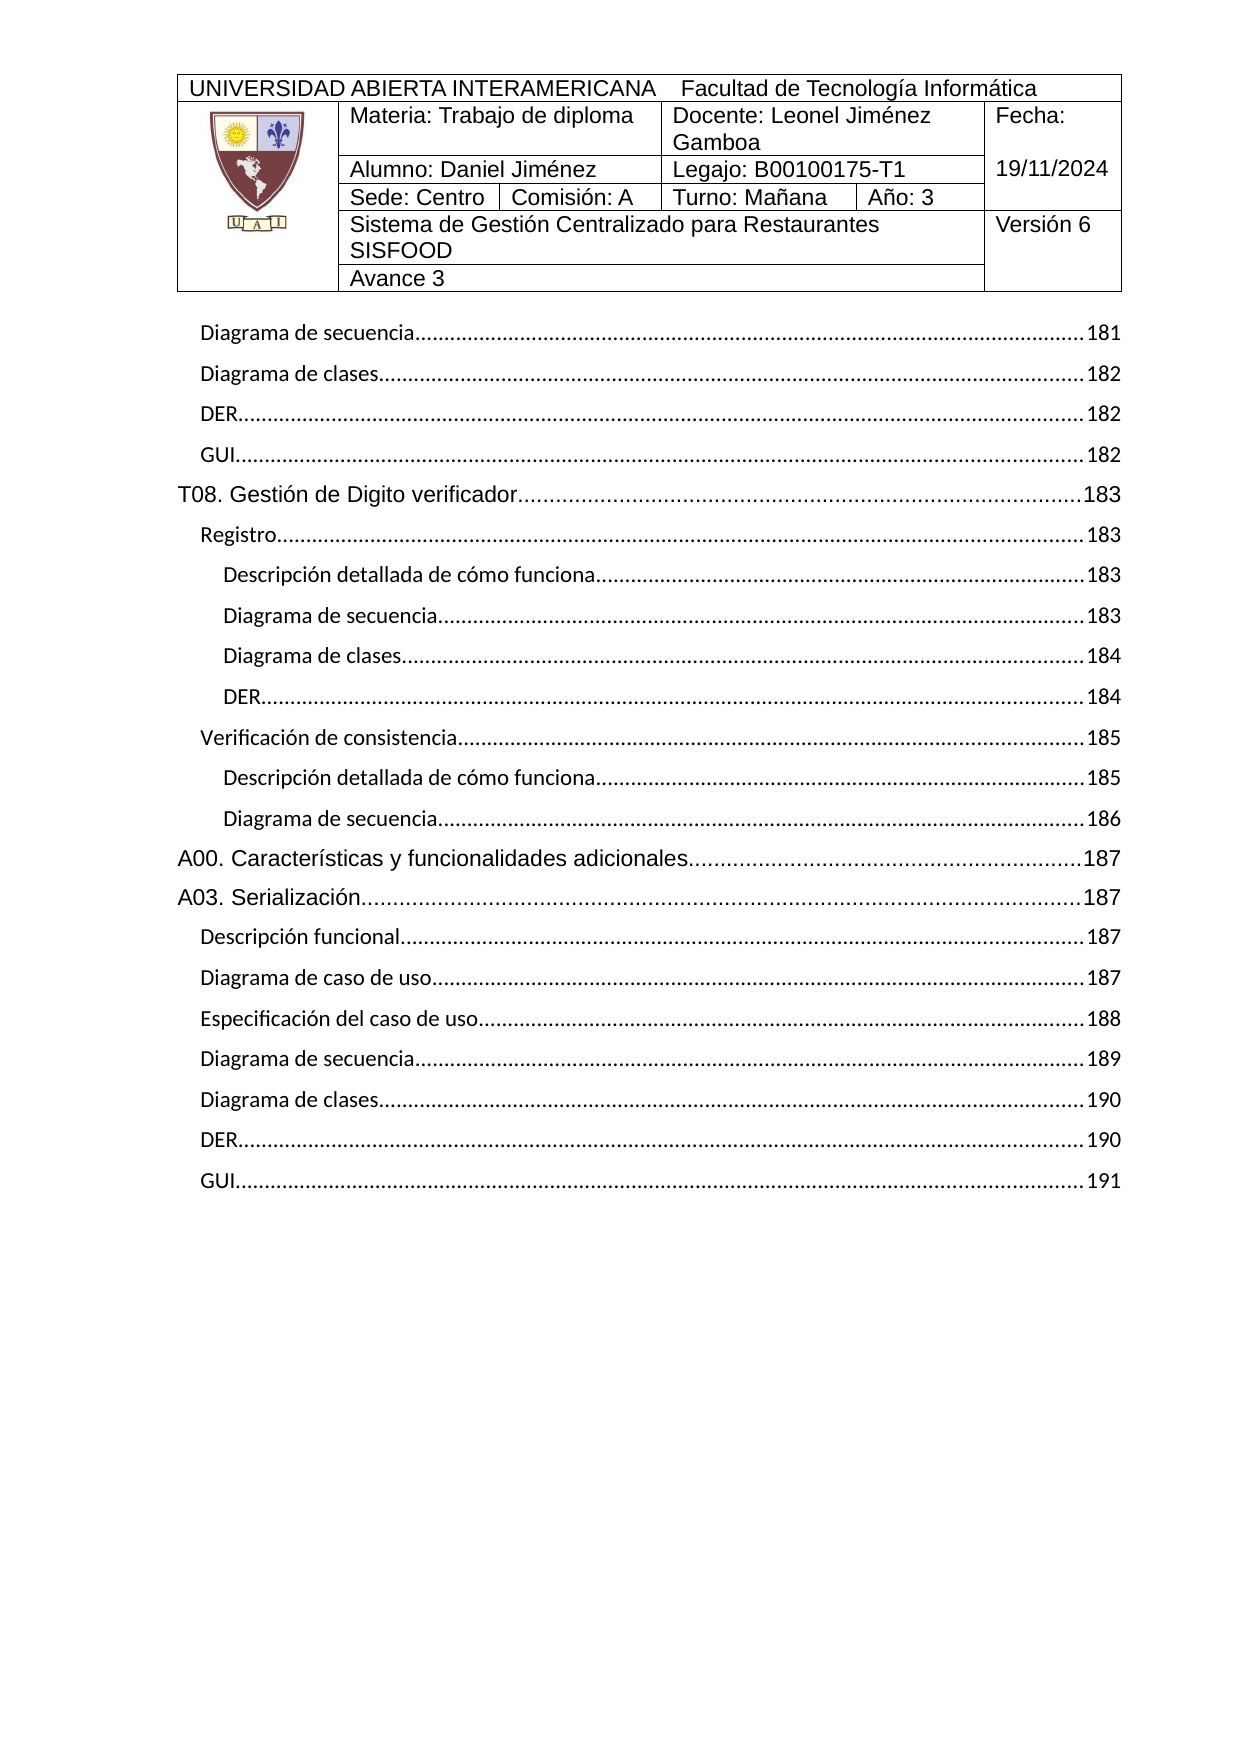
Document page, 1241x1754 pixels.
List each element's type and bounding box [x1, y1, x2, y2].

picture [188, 102, 327, 236]
